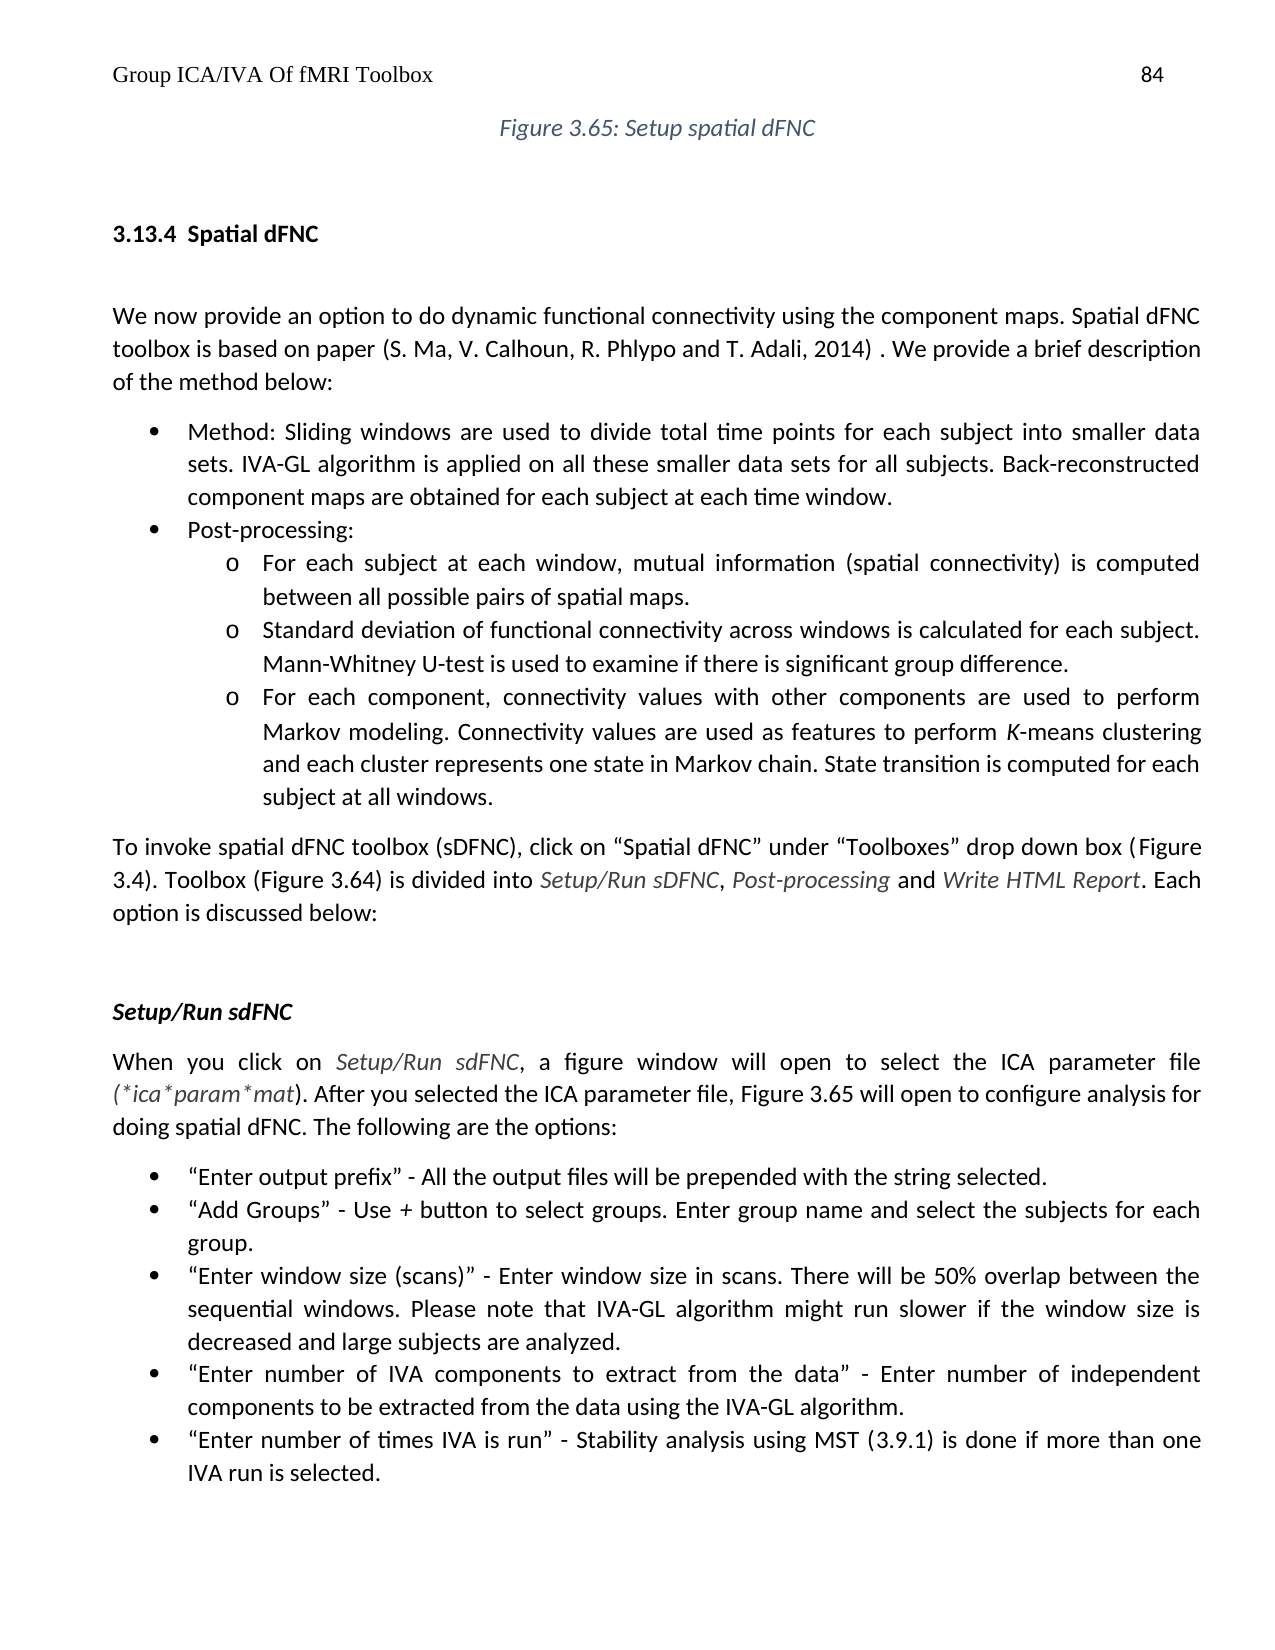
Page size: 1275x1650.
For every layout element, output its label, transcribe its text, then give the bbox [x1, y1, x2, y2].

text We now provide an option to do dynamic functional connectivity using the component maps. Spatial dFNC toolbox is based on paper . We provide a brief description of the method below: [112, 300, 1202, 397]
list For each component, connectivity values with other components are used to perform Markov modeling. Connectivity values are used as features to perform K-means clustering and each cluster represents one state in Markov chain. State transition is computed for each subject at all windows. [225, 681, 1202, 812]
list Standard deviation of functional connectivity across windows is calculated for each subject. Mann-Whitney U-test is used to examine if there is significant group difference. [225, 614, 1202, 679]
text Setup/Run sdFNC [112, 996, 1202, 1027]
list “Enter output prefix” - All the output files will be prepended with the string selected. [150, 1161, 1202, 1192]
list “Enter window size (scans)” - Enter window size in scans. There will be 50% overlap between the sequential windows. Please note that IVA-GL algorithm might run slower if the window size is decreased and large subjects are analyzed. [150, 1260, 1202, 1356]
list “Enter number of times IVA is run” - Stability analysis using MST (3.9.1) is done if more than one IVA run is selected. [150, 1424, 1202, 1488]
list Post-processing: [150, 514, 1202, 545]
list Method: Sliding windows are used to divide total time points for each subject into smaller data sets. IVA-GL algorithm is applied on all these smaller data sets for all subjects. Back-reconstructed component maps are obtained for each subject at each time window. [150, 416, 1202, 512]
list For each subject at each window, mutual information (spatial connectivity) is computed between all possible pairs of spatial maps. [225, 547, 1202, 612]
subtitle Spatial dFNC [112, 218, 1202, 248]
list “Enter number of IVA components to extract from the data” - Enter number of independent components to be extracted from the data using the IVA-GL algorithm. [150, 1358, 1202, 1422]
list “Add Groups” - Use + button to select groups. Enter group name and select the subjects for each group. [150, 1194, 1202, 1257]
